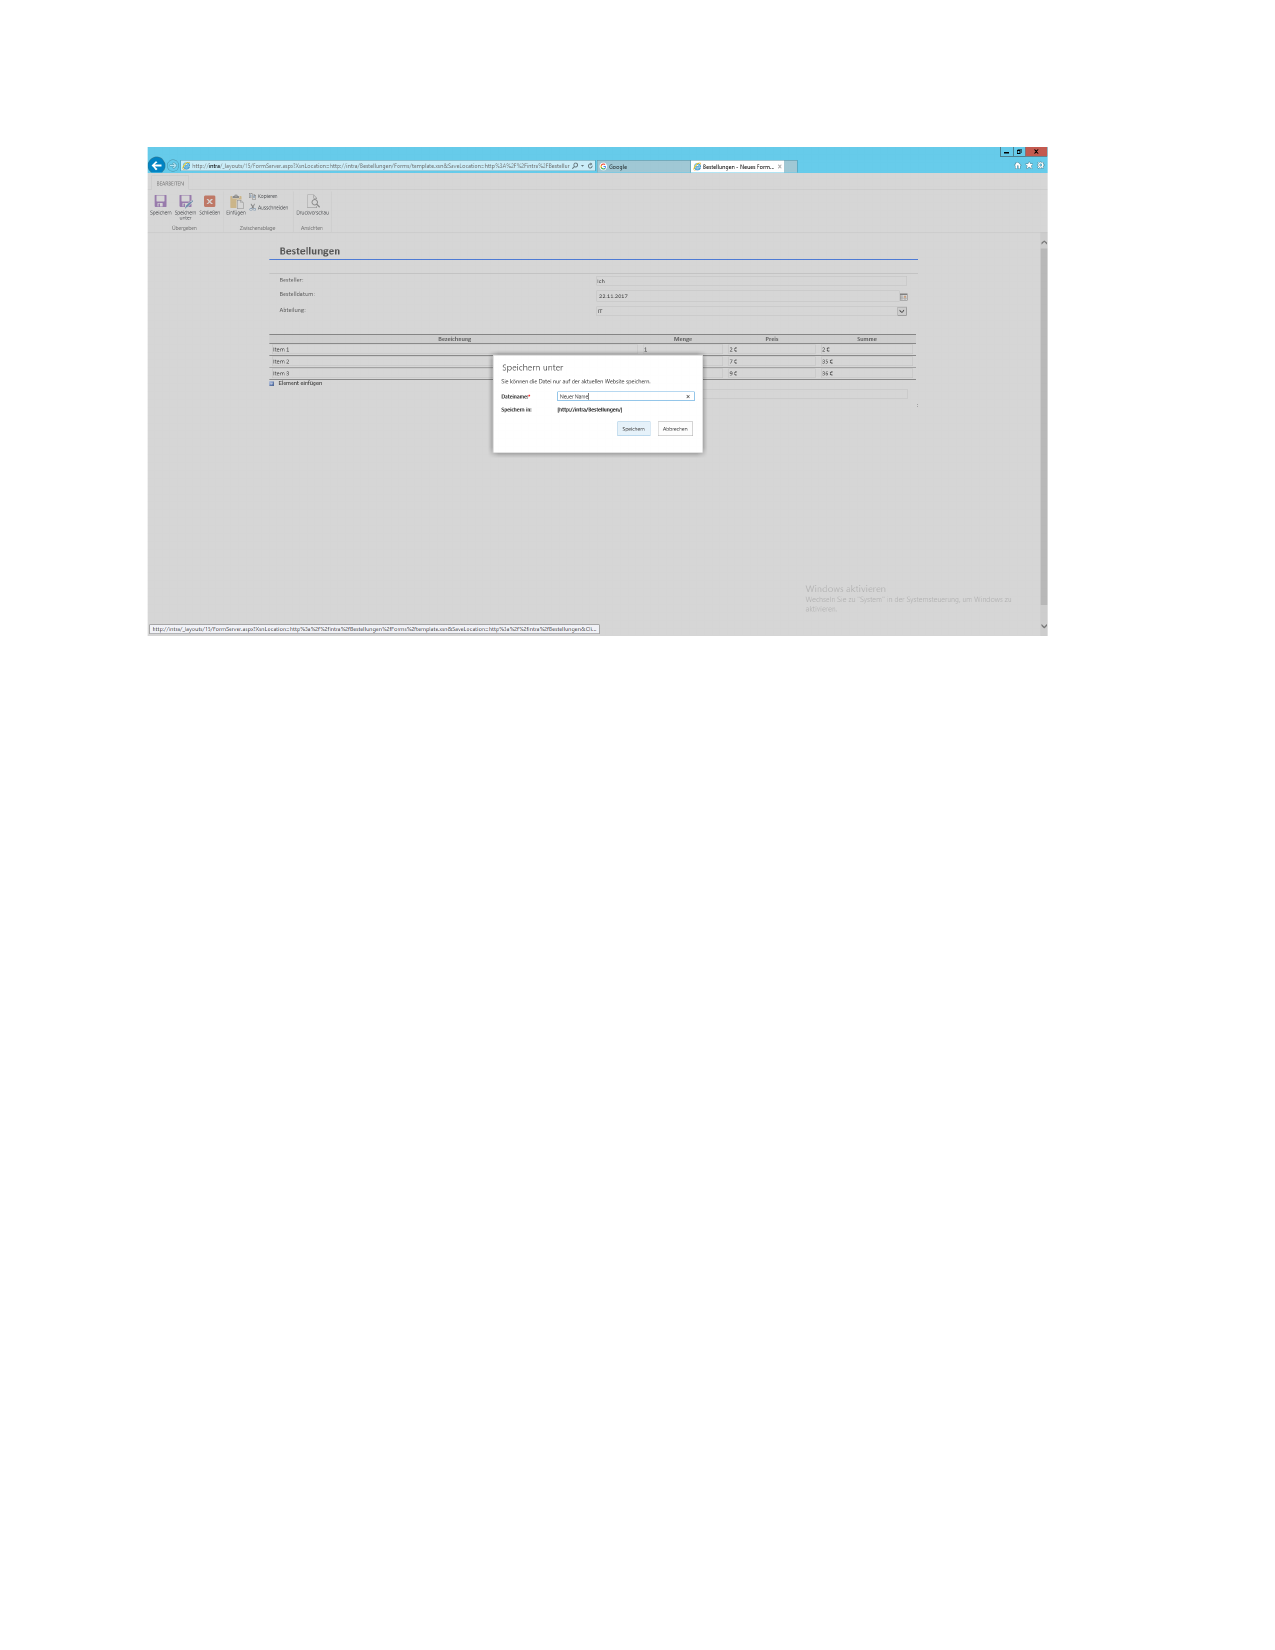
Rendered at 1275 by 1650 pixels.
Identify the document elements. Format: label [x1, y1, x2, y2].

picture [153, 163, 161, 168]
picture [147, 147, 1048, 636]
